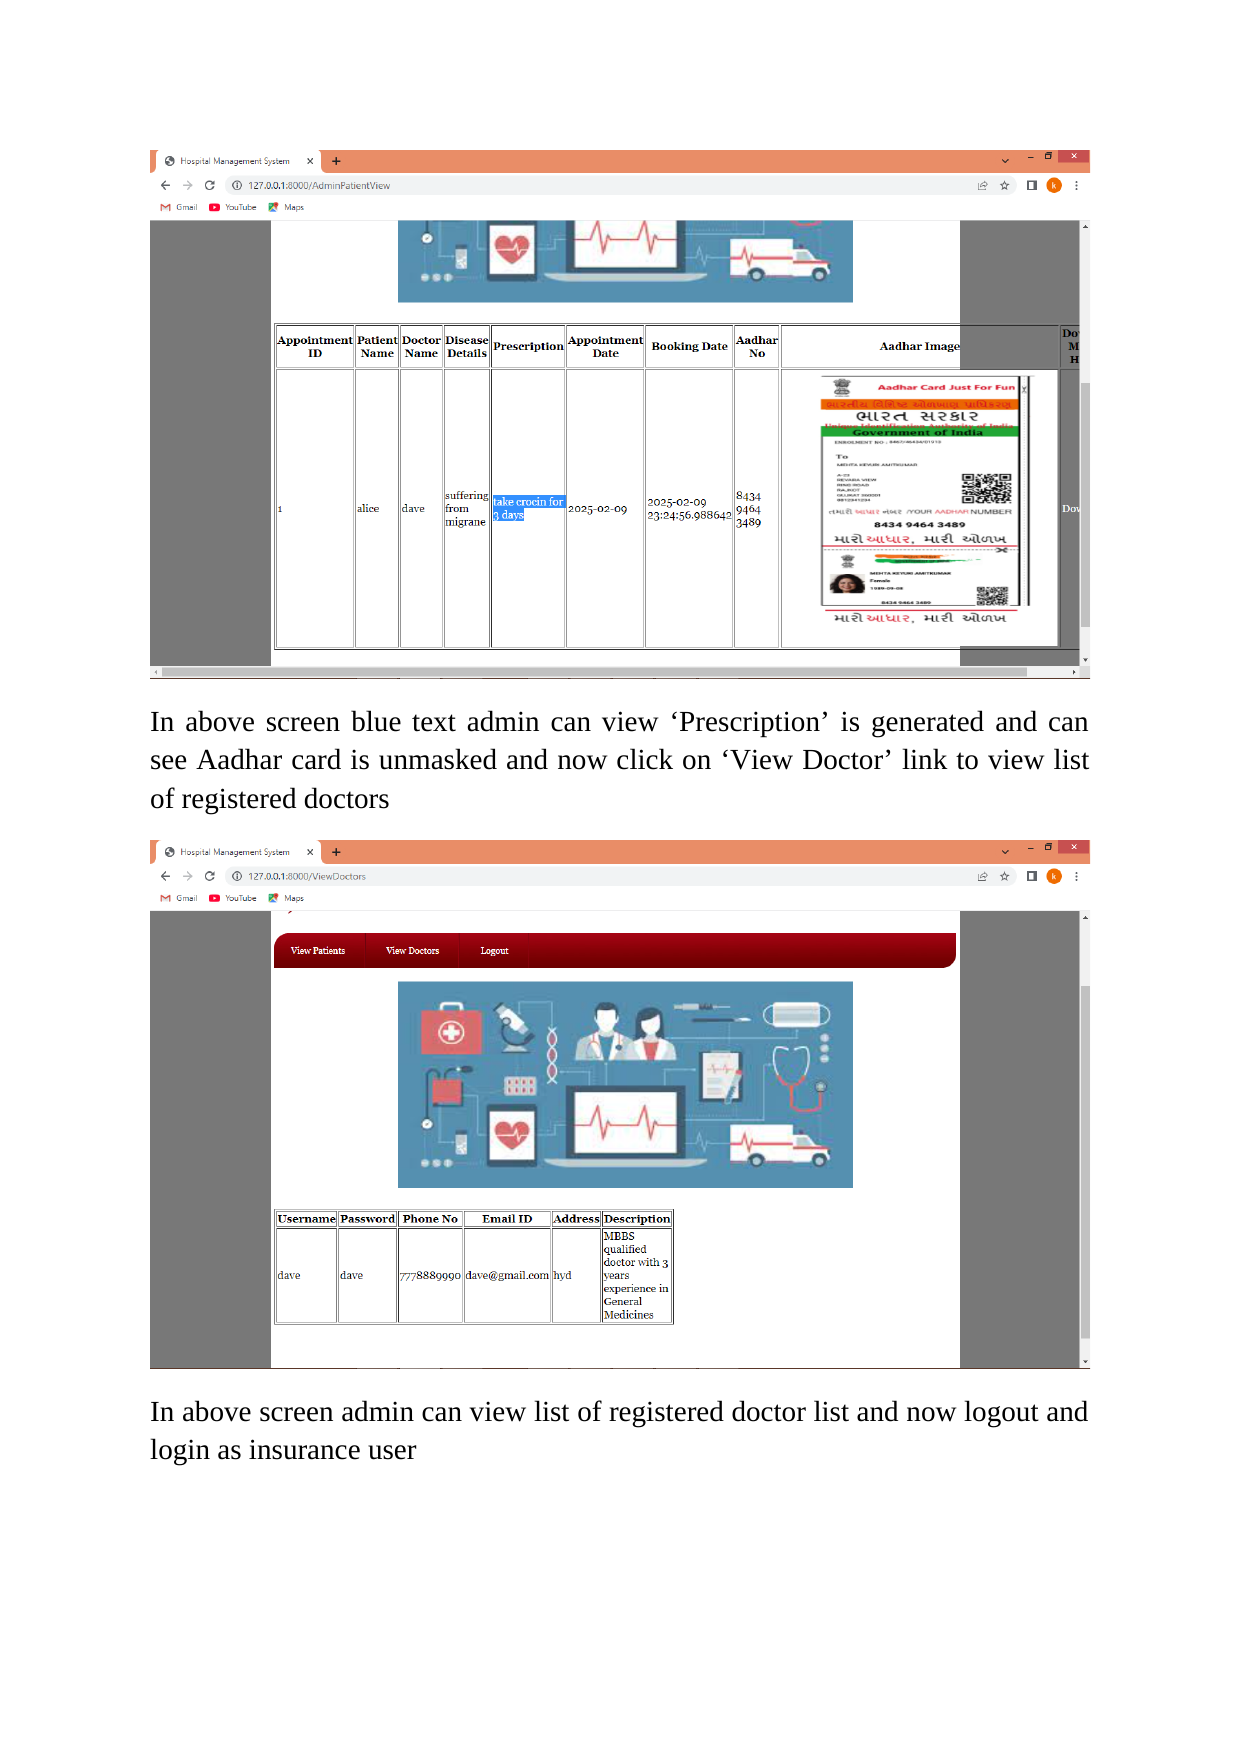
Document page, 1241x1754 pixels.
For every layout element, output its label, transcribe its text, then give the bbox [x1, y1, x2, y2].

text In above screen blue text admin can view ‘Prescription’ is generated and can see Aadhar card is unmasked and now click on ‘View Doctor’ link to view list of registered doctors [150, 704, 1090, 814]
text In above screen admin can view list of registered doctor list and now logout and login as insurance user [150, 1394, 1090, 1466]
picture [150, 150, 1091, 679]
picture [150, 840, 1091, 1369]
